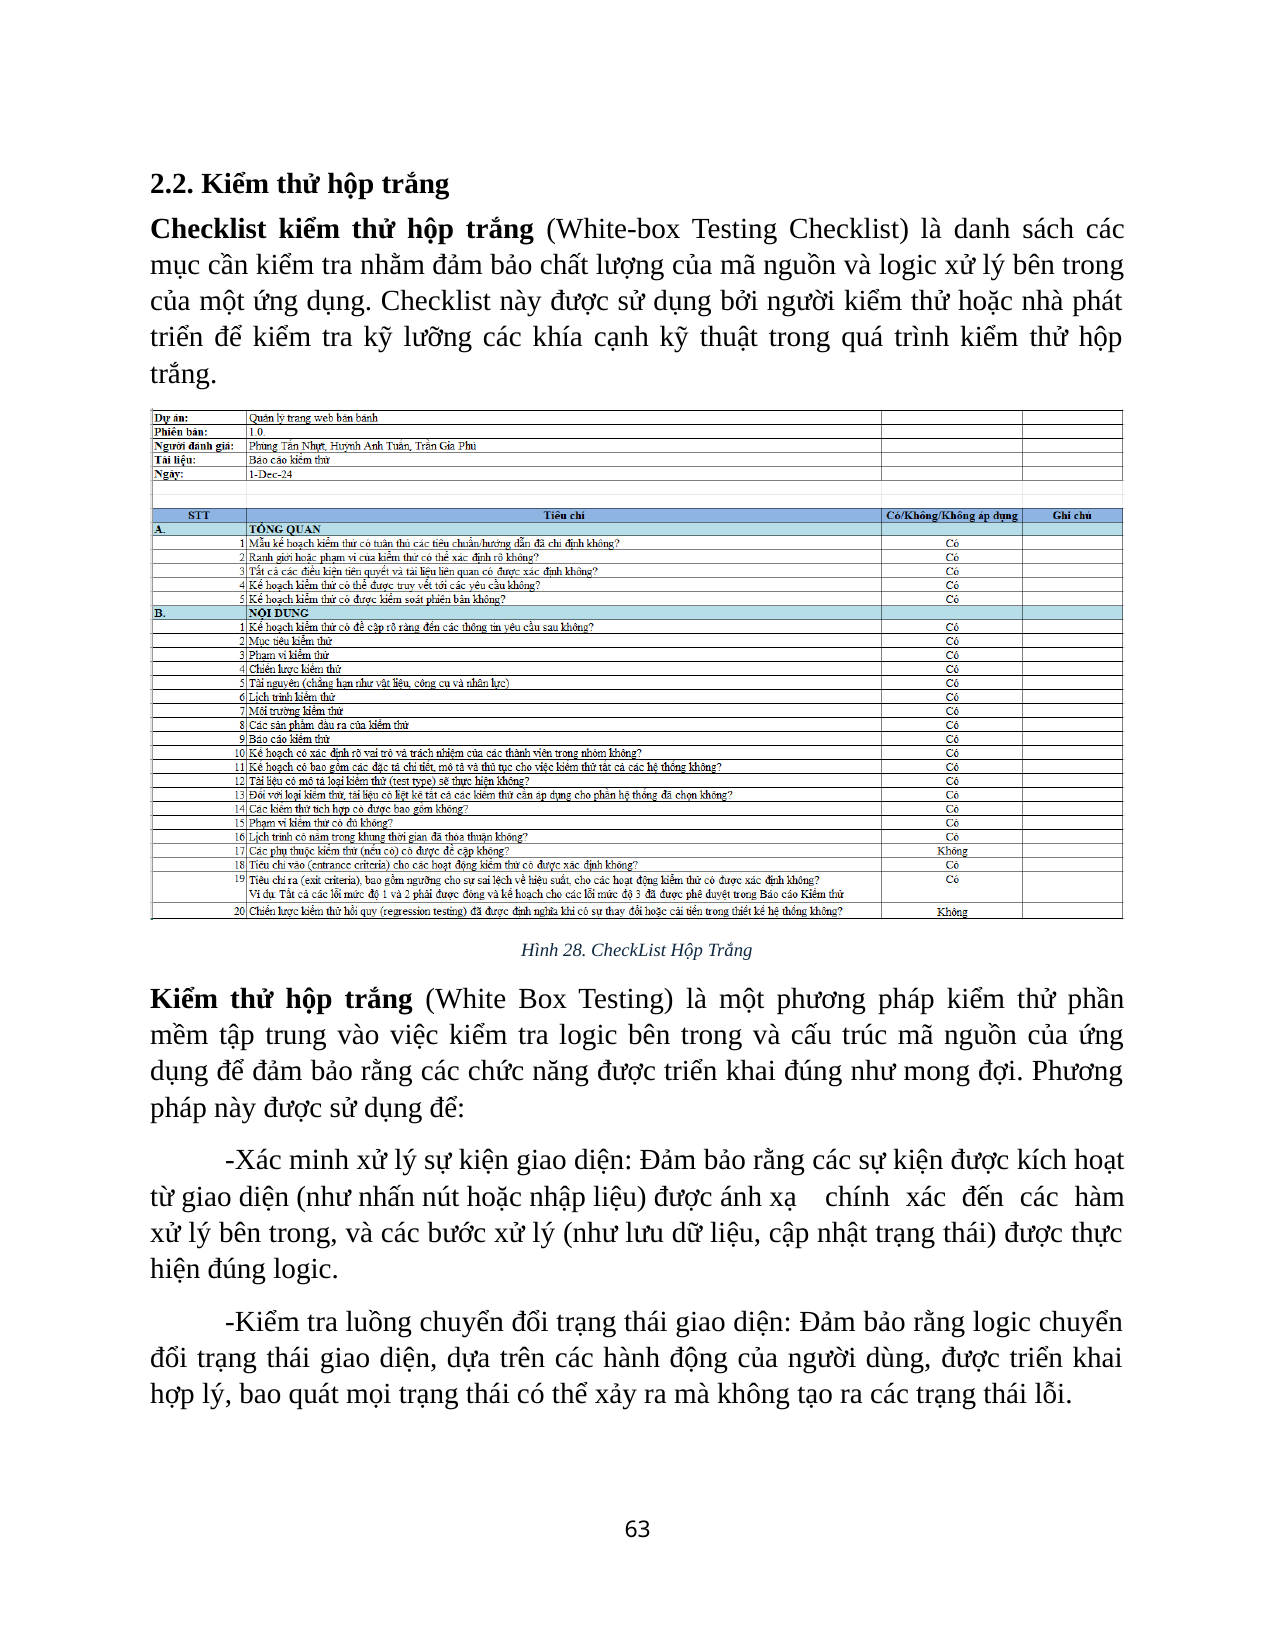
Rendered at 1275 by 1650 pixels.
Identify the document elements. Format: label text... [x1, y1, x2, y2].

text Checklist kiểm thử hộp trắng (White-box Testing Checklist) là danh sách các mục cần kiểm tra nhằm đảm bảo chất lượng của mã nguồn và logic xử lý bên trong của một ứng dụng. Checklist này được sử dụng bởi người kiểm thử hoặc nhà phát triển để kiểm tra kỹ lưỡng các khía cạnh kỹ thuật trong quá trình kiểm thử hộp trắng. [150, 211, 1125, 389]
text -Xác minh xử lý sự kiện giao diện: Đảm bảo rằng các sự kiện được kích hoạt từ giao diện (như nhấn nút hoặc nhập liệu) được ánh xạ chính xác đến các hàm xử lý bên trong, và các bước xử lý (như lưu dữ liệu, cập nhật trạng thái) được thực hiện đúng logic. [150, 1142, 1125, 1284]
picture [150, 408, 1125, 920]
text Hình 28. CheckList Hộp Trắng [150, 939, 1125, 960]
text Kiểm thử hộp trắng (White Box Testing) là một phương pháp kiểm thử phần mềm tập trung vào việc kiểm tra logic bên trong và cấu trúc mã nguồn của ứng dụng để đảm bảo rằng các chức năng được triển khai đúng như mong đợi. Phương pháp này được sử dụng để: [150, 981, 1125, 1123]
subtitle 2.2. Kiểm thử hộp trắng [150, 167, 1125, 200]
text -Kiểm tra luồng chuyển đổi trạng thái giao diện: Đảm bảo rằng logic chuyển đổi trạng thái giao diện, dựa trên các hành động của người dùng, được triển khai hợp lý, bao quát mọi trạng thái có thể xảy ra mà không tạo ra các trạng thái lỗi. [150, 1304, 1125, 1409]
